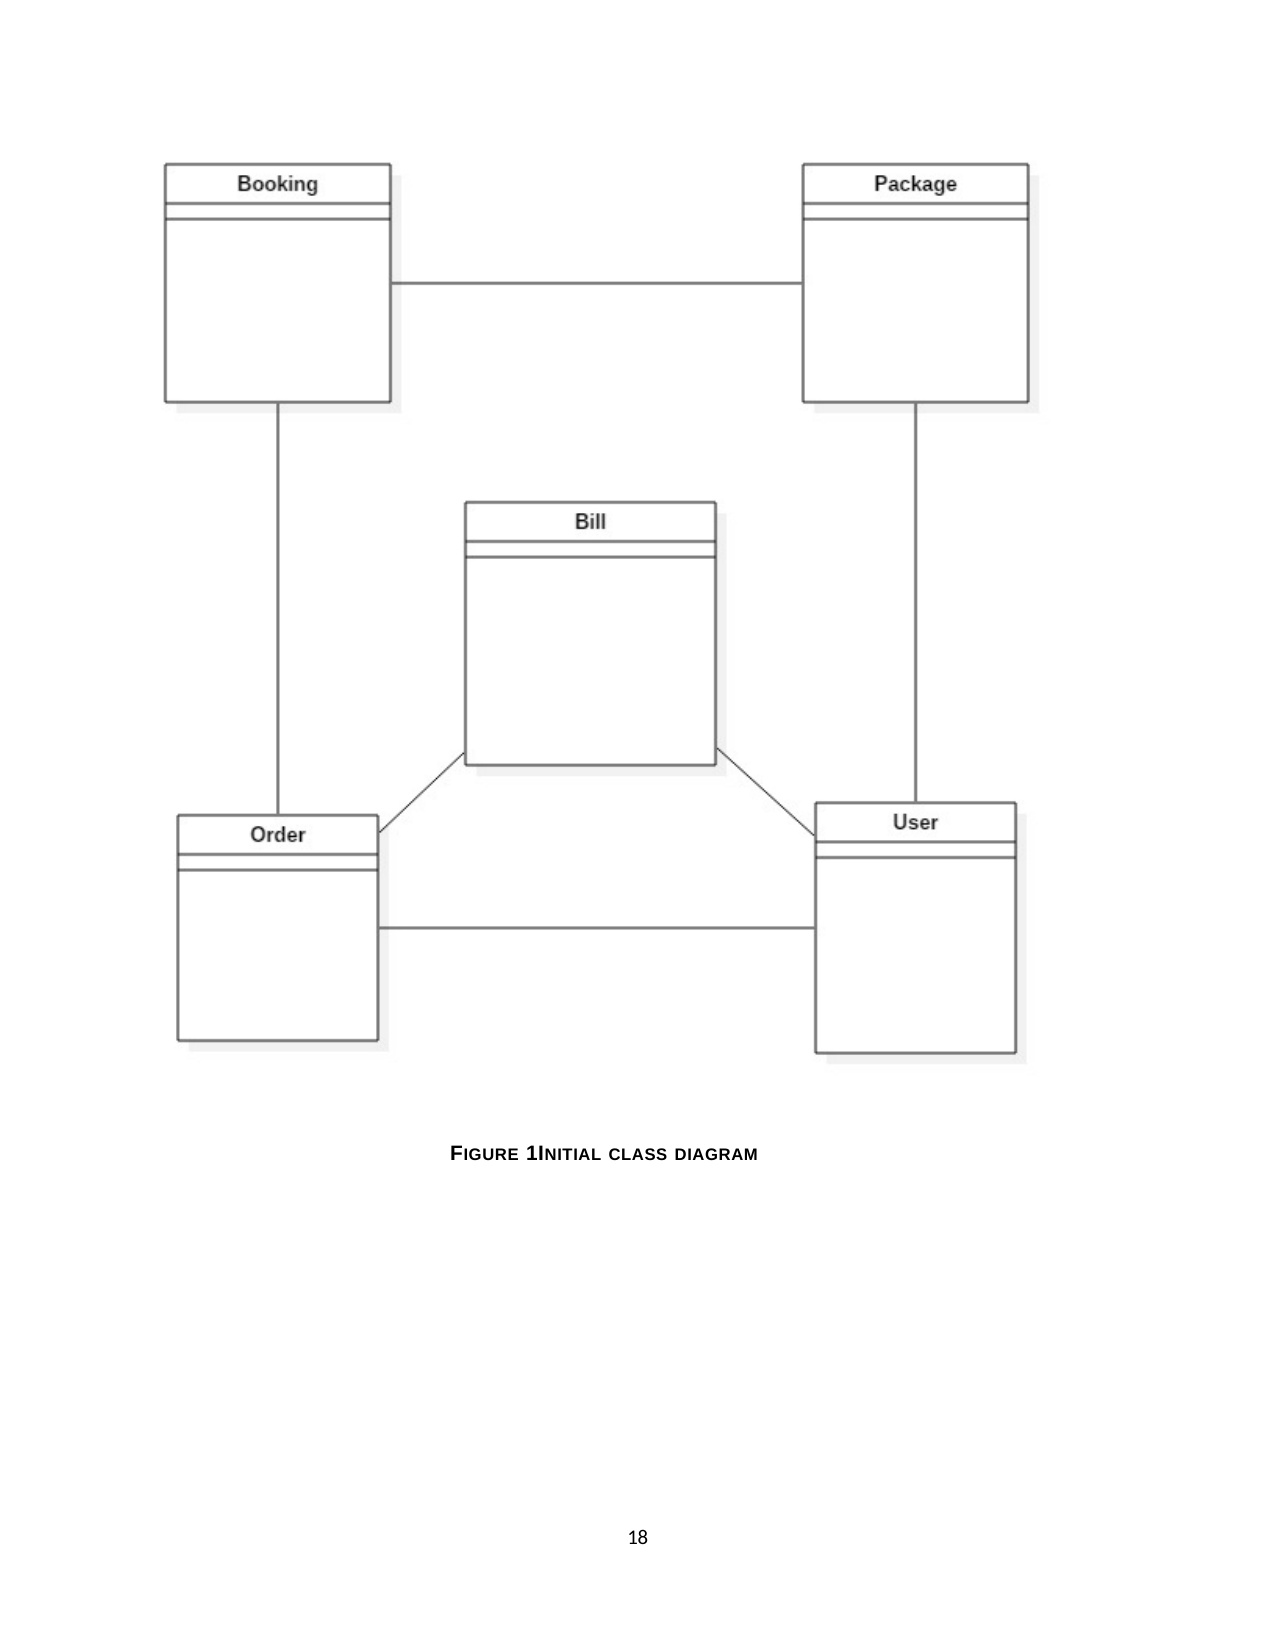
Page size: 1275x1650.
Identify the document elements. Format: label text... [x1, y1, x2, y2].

text Figure 1Initial class diagram [375, 1141, 1125, 1165]
picture [150, 150, 1091, 1116]
